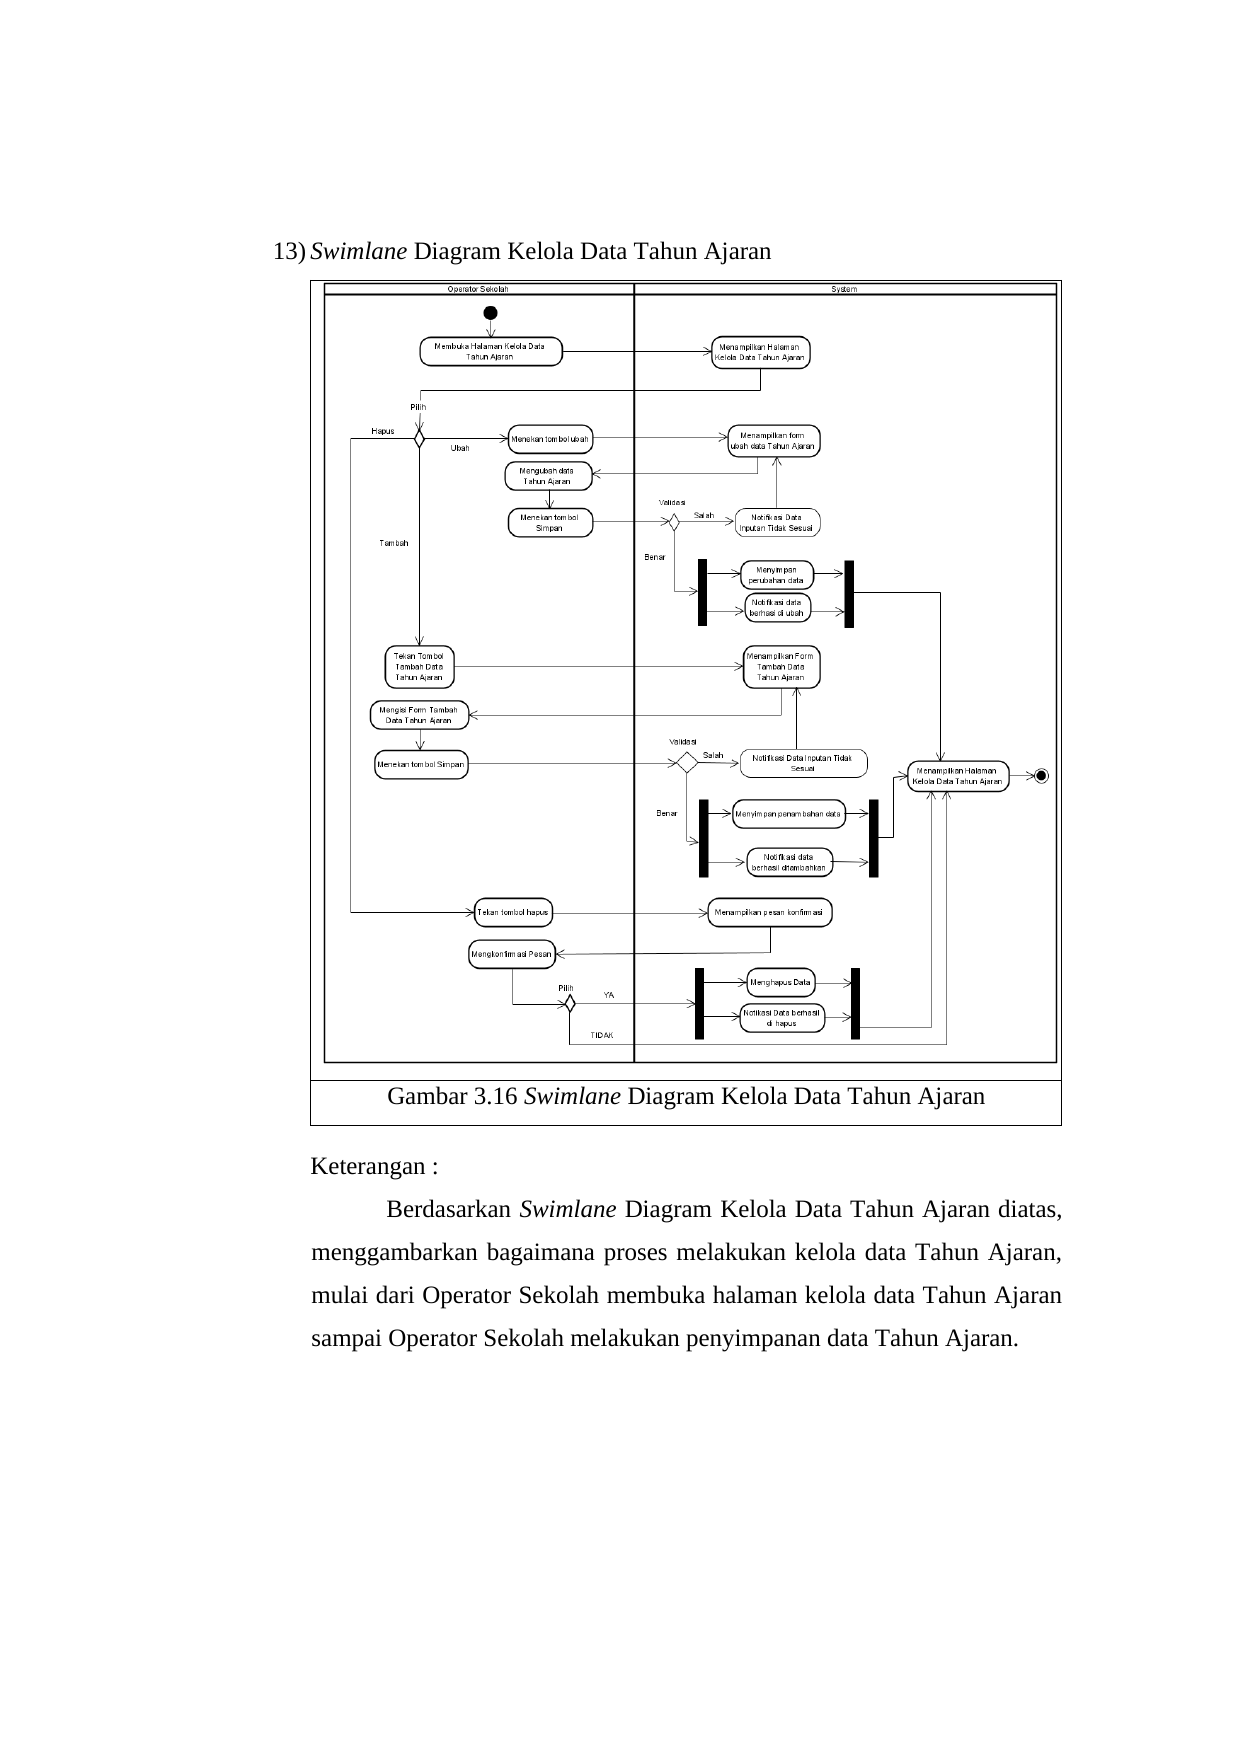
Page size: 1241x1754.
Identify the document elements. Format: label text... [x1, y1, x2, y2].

list Swimlane Diagram Kelola Data Tahun Ajaran [273, 236, 1063, 265]
picture [321, 280, 1060, 1066]
list Berdasarkan Swimlane Diagram Kelola Data Tahun Ajaran diatas, menggambarkan bagaimana proses melakukan kelola data Tahun Ajaran, mulai dari Operator Sekolah membuka halaman kelola data Tahun Ajaran sampai Operator Sekolah melakukan penyimpanan data Tahun Ajaran. [311, 1194, 1063, 1352]
list Keterangan : [310, 1151, 1063, 1179]
table_cell Gambar 3.16 Swimlane Diagram Kelola Data Tahun Ajaran [311, 1081, 1061, 1125]
table_header [311, 281, 1061, 1080]
